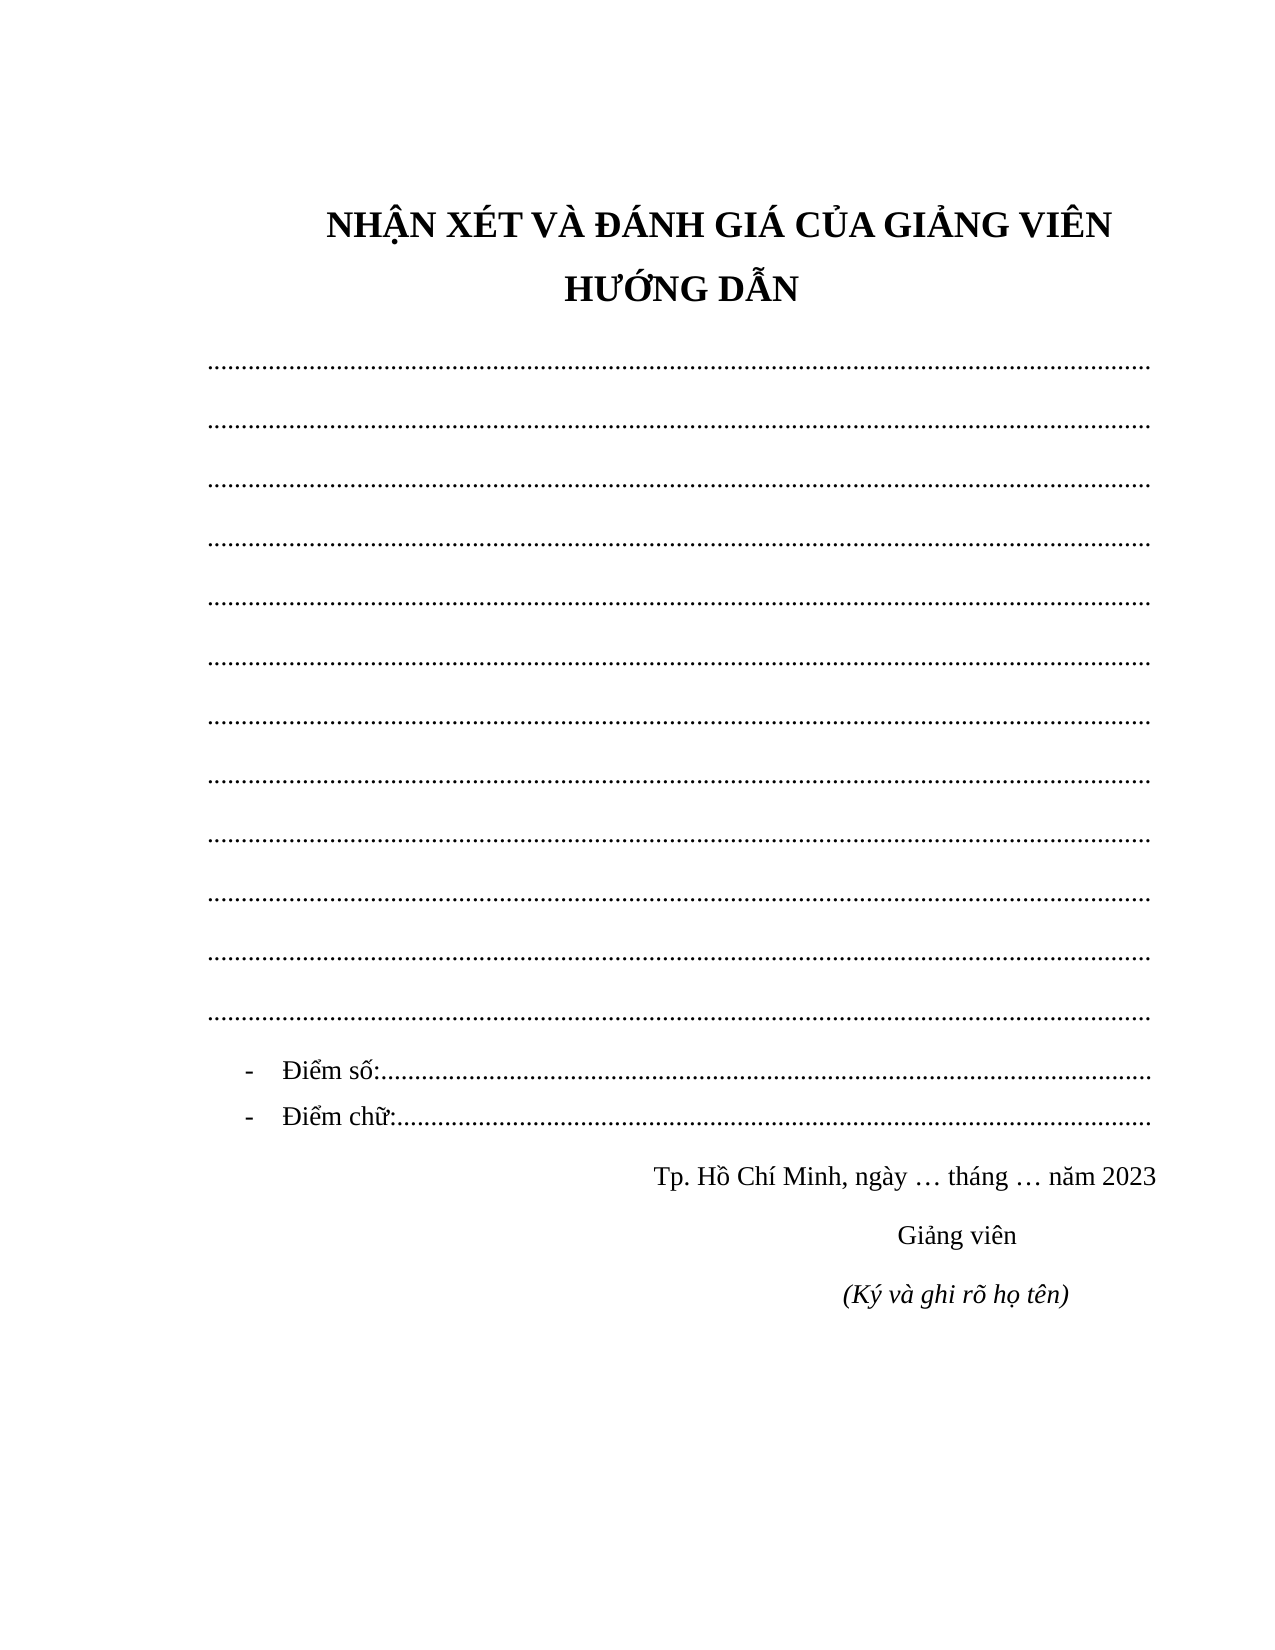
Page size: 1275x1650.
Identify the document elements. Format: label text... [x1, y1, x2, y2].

text (Ký và ghi rõ họ tên) [207, 1278, 1156, 1309]
text Tp. Hồ Chí Minh, ngày … tháng … năm 2023 [207, 1160, 1156, 1191]
subtitle NHẬN XÉT VÀ ĐÁNH GIÁ CỦA GIẢNG VIÊN HƯỚNG DẪN [207, 202, 1156, 310]
text Giảng viên [207, 1219, 1156, 1250]
list Điểm chữ: [244, 1101, 1156, 1132]
list Điểm số: [244, 1054, 1156, 1085]
